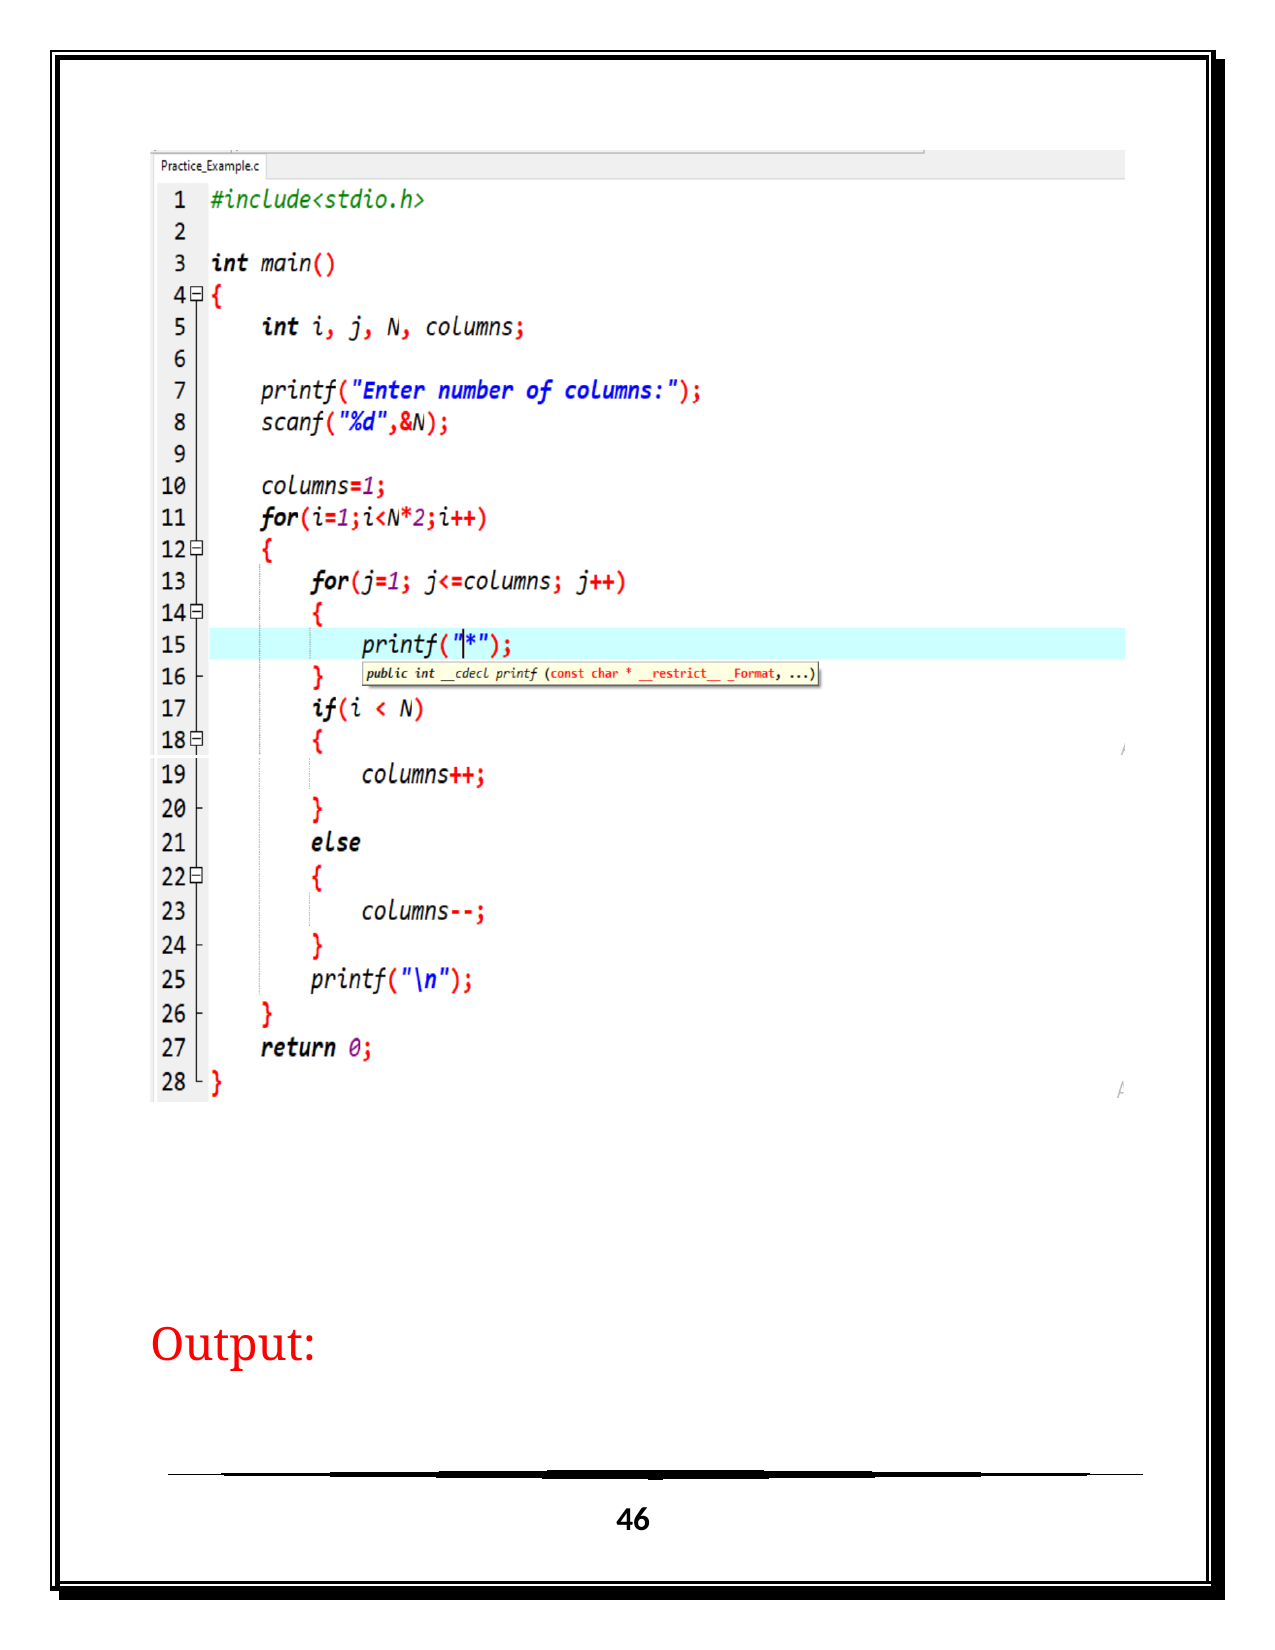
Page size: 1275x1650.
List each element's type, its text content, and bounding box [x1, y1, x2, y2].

text Output: [150, 1311, 1116, 1373]
picture [150, 758, 1124, 1102]
picture [150, 150, 1125, 755]
